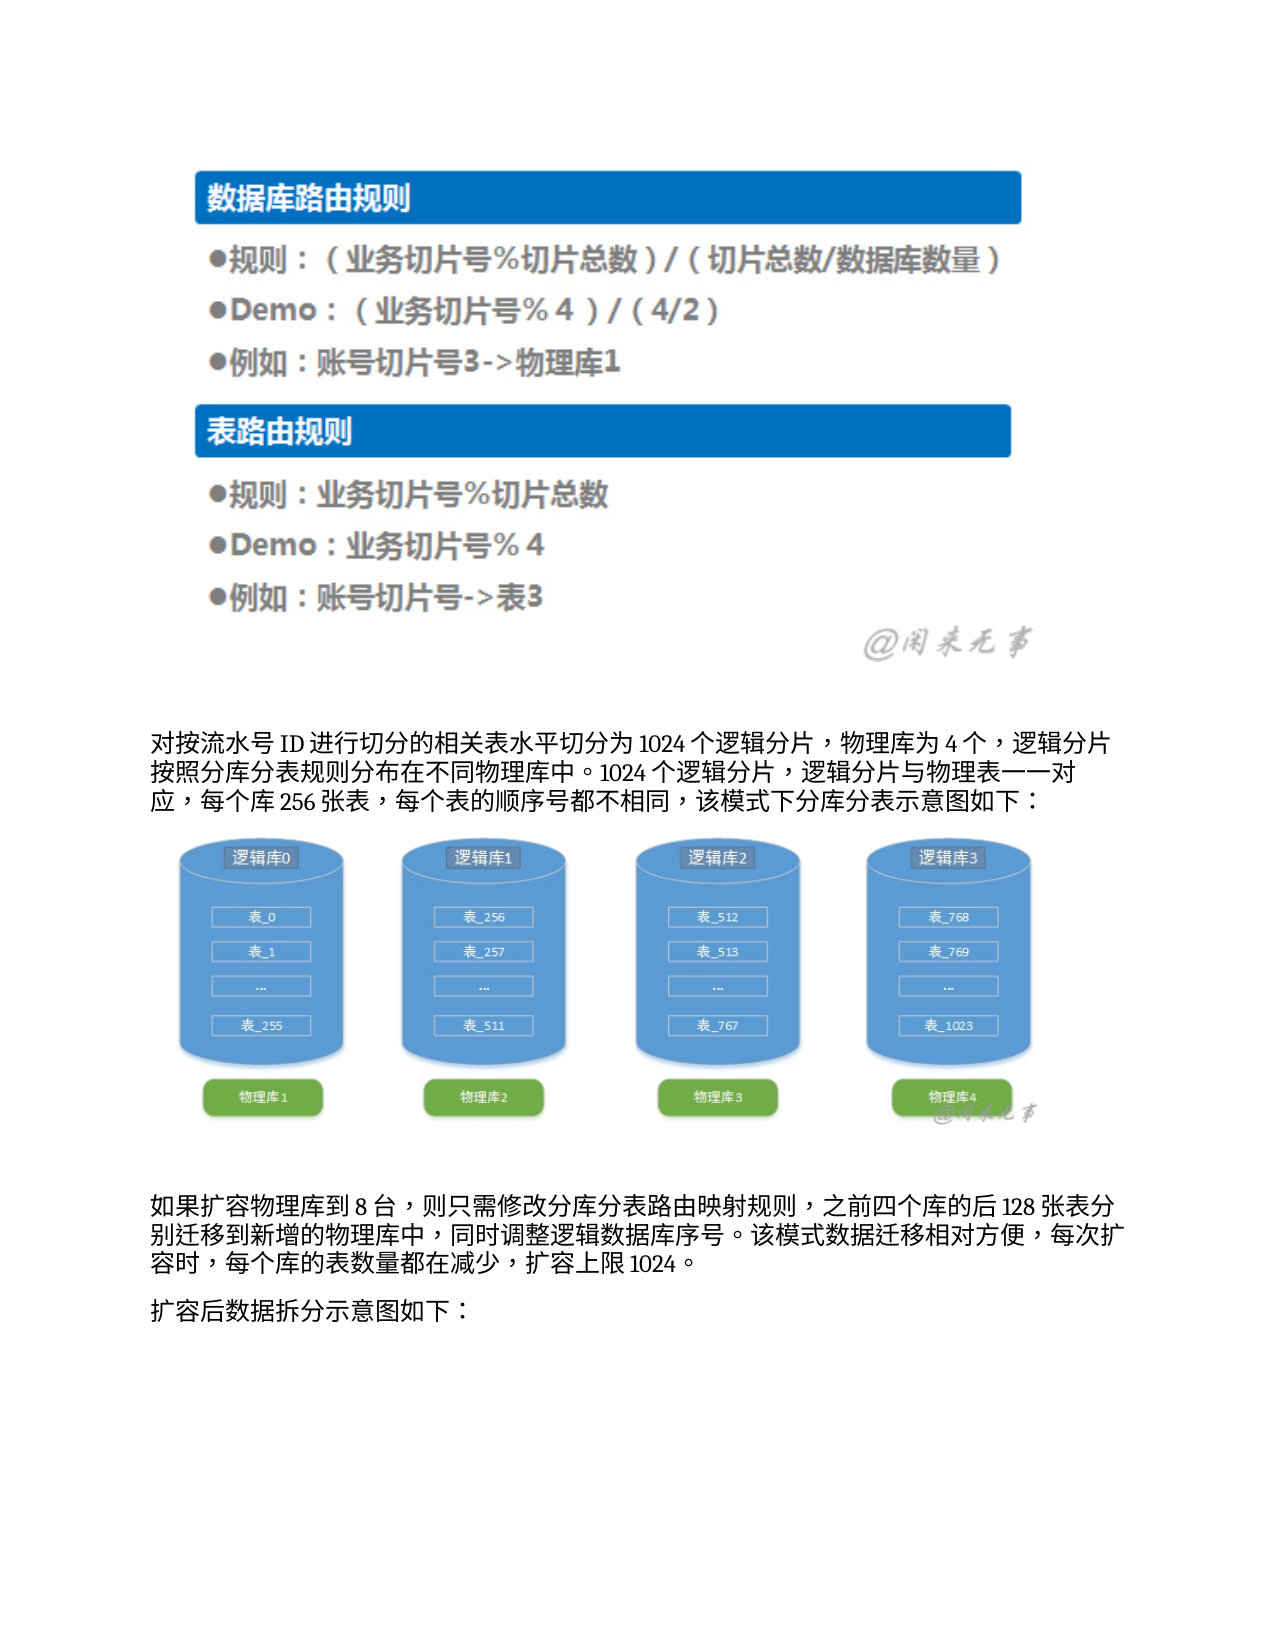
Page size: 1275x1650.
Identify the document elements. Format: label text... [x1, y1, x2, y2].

picture [168, 835, 1044, 1125]
text 如果扩容物理库到8台，则只需修改分库分表路由映射规则，之前四个库的后128张表分别迁移到新增的物理库中，同时调整逻辑数据库序号。该模式数据迁移相对方便，每次扩容时，每个库的表数量都在减少，扩容上限1024。 [150, 1193, 1125, 1279]
text 对按流水号ID进行切分的相关表水平切分为1024个逻辑分片，物理库为4个，逻辑分片按照分库分表规则分布在不同物理库中。1024个逻辑分片，逻辑分片与物理表一一对应，每个库256张表，每个表的顺序号都不相同，该模式下分库分表示意图如下： [150, 730, 1125, 817]
picture [168, 150, 1044, 662]
text 扩容后数据拆分示意图如下： [150, 1298, 1125, 1327]
